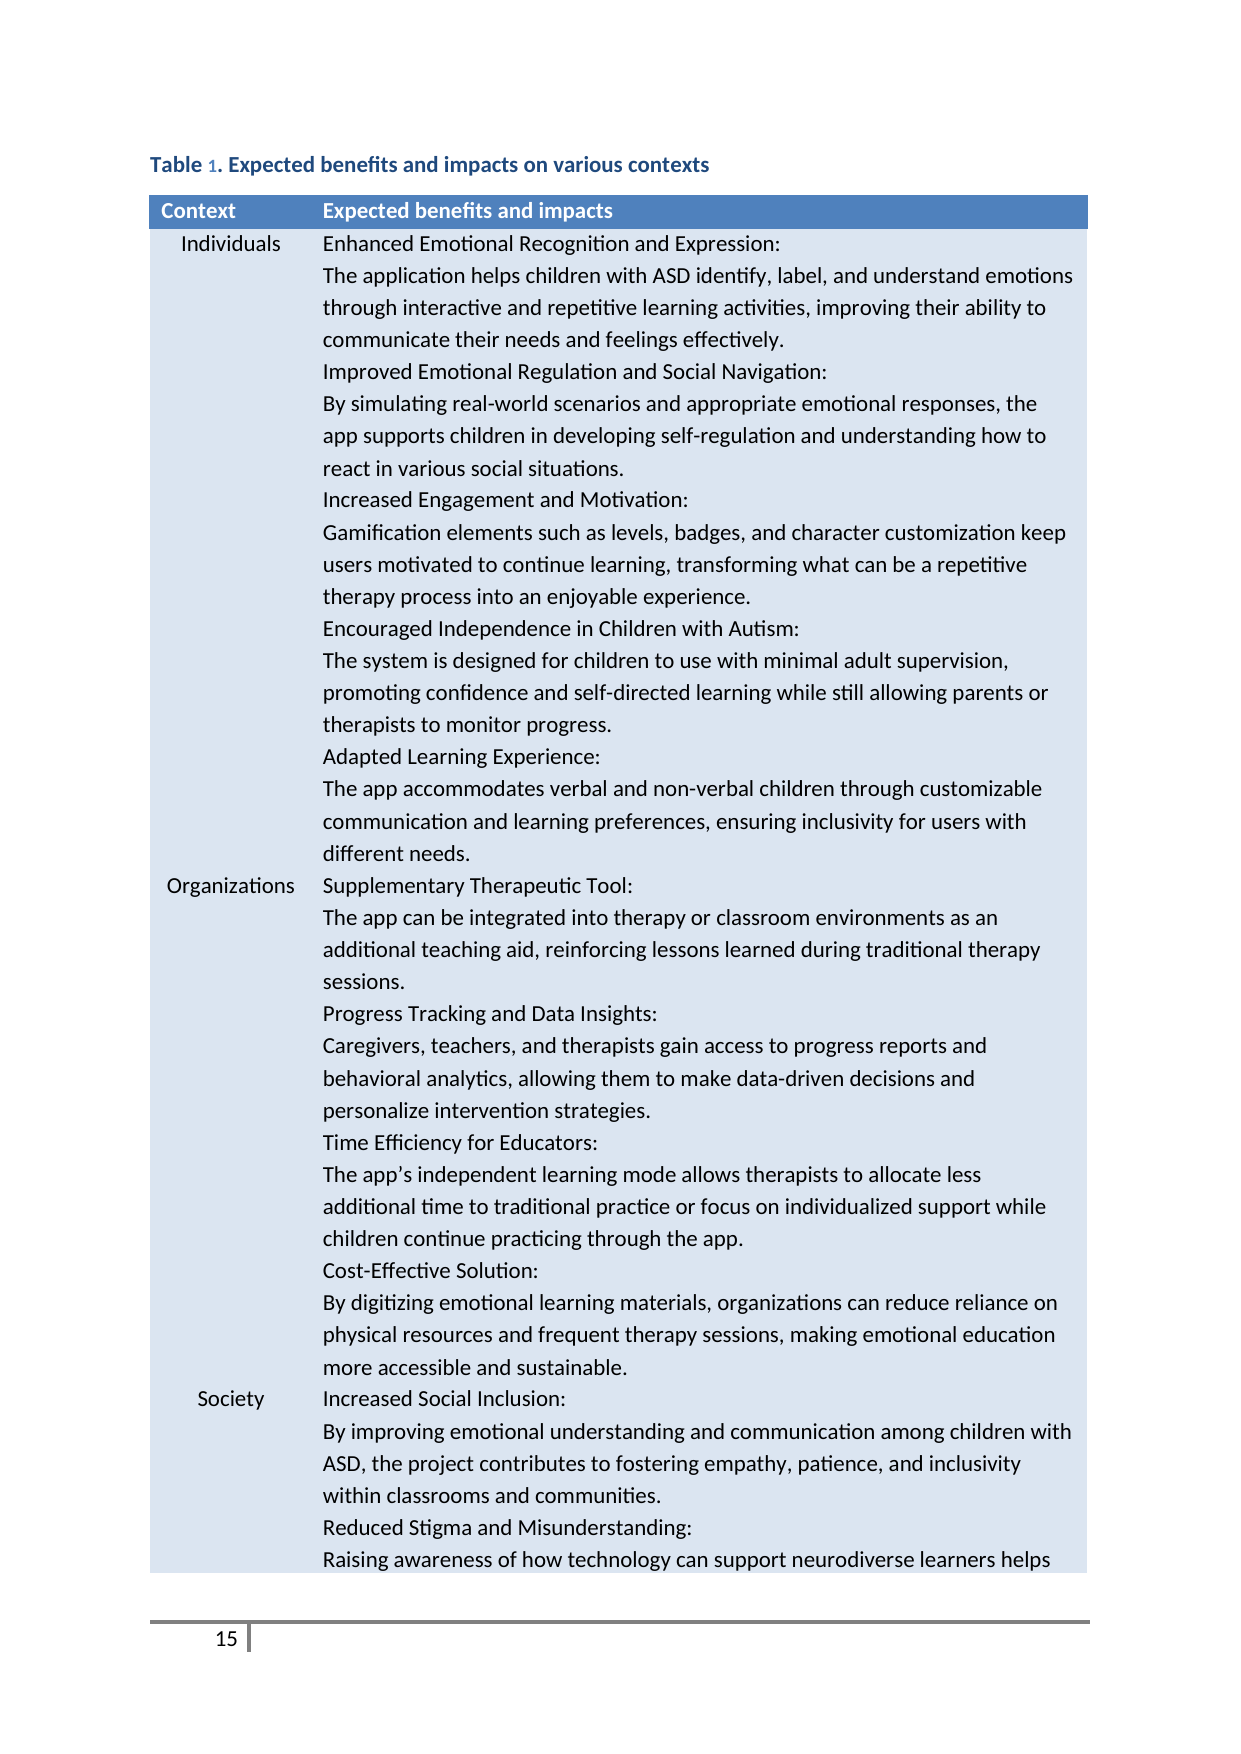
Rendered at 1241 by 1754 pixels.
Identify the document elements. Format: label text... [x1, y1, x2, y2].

table_header Expected benefits and impacts [312, 196, 1087, 228]
table_cell Time Efficiency for Educators: The app’s independent learning mode allows therapists to allocate less additional time to traditional practice or focus on individualized support while children continue practicing through the app. [311, 1128, 1087, 1256]
table_cell Increased Engagement and Motivation: Gamification elements such as levels, badges, and character customization keep users motivated to continue learning, transforming what can be a repetitive therapy process into an enjoyable experience. [311, 486, 1087, 614]
text Table 1. Expected benefits and impacts on various contexts [150, 150, 1090, 178]
table_cell Cost-Effective Solution: By digitizing emotional learning materials, organizations can reduce reliance on physical resources and frequent therapy sessions, making emotional education more accessible and sustainable. [311, 1256, 1087, 1384]
table_cell Enhanced Emotional Recognition and Expression: The application helps children with ASD identify, label, and understand emotions through interactive and repetitive learning activities, improving their ability to communicate their needs and feelings effectively. [311, 229, 1087, 357]
table_cell Society [150, 1385, 311, 1573]
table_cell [311, 1513, 1087, 1573]
table_header Context [151, 196, 311, 228]
table_cell Encouraged Independence in Children with Autism: The system is designed for children to use with minimal adult supervision, promoting confidence and self-directed learning while still allowing parents or therapists to monitor progress. [311, 614, 1087, 742]
table_cell Adapted Learning Experience: The app accommodates verbal and non-verbal children through customizable communication and learning preferences, ensuring inclusivity for users with different needs. [311, 743, 1087, 871]
table_cell Individuals [150, 229, 311, 871]
table_cell Improved Emotional Regulation and Social Navigation: By simulating real-world scenarios and appropriate emotional responses, the app supports children in developing self-regulation and understanding how to react in various social situations. [311, 357, 1087, 486]
table_cell Organizations [150, 871, 311, 1384]
table_cell Supplementary Therapeutic Tool: The app can be integrated into therapy or classroom environments as an additional teaching aid, reinforcing lessons learned during traditional therapy sessions. [311, 871, 1087, 999]
table_cell Increased Social Inclusion: By improving emotional understanding and communication among children with ASD, the project contributes to fostering empathy, patience, and inclusivity within classrooms and communities. [311, 1385, 1087, 1513]
table_cell Progress Tracking and Data Insights: Caregivers, teachers, and therapists gain access to progress reports and behavioral analytics, allowing them to make data-driven decisions and personalize intervention strategies. [311, 999, 1087, 1128]
